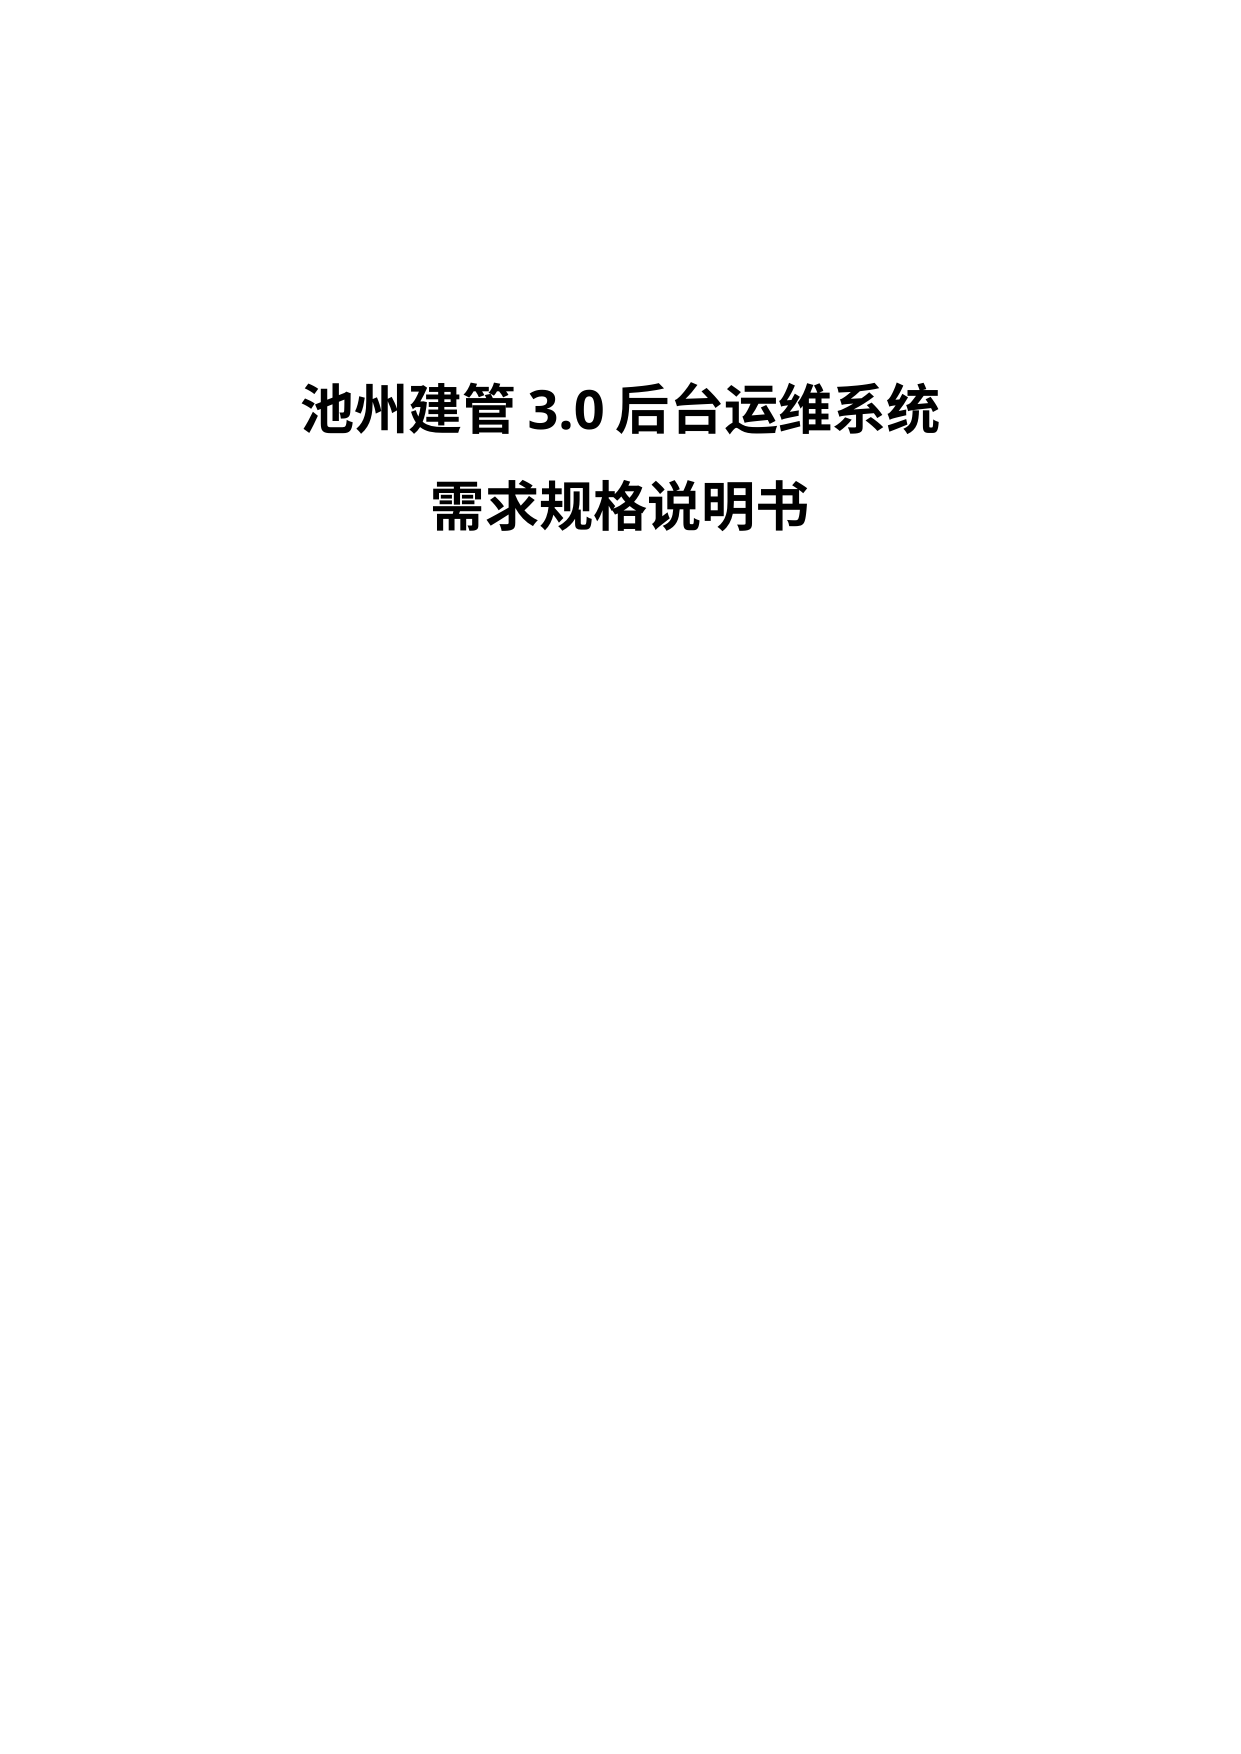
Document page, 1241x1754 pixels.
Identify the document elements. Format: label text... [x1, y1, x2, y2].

text 池州建管3.0后台运维系统 [187, 357, 1053, 454]
text 需求规格说明书 [187, 454, 1053, 552]
